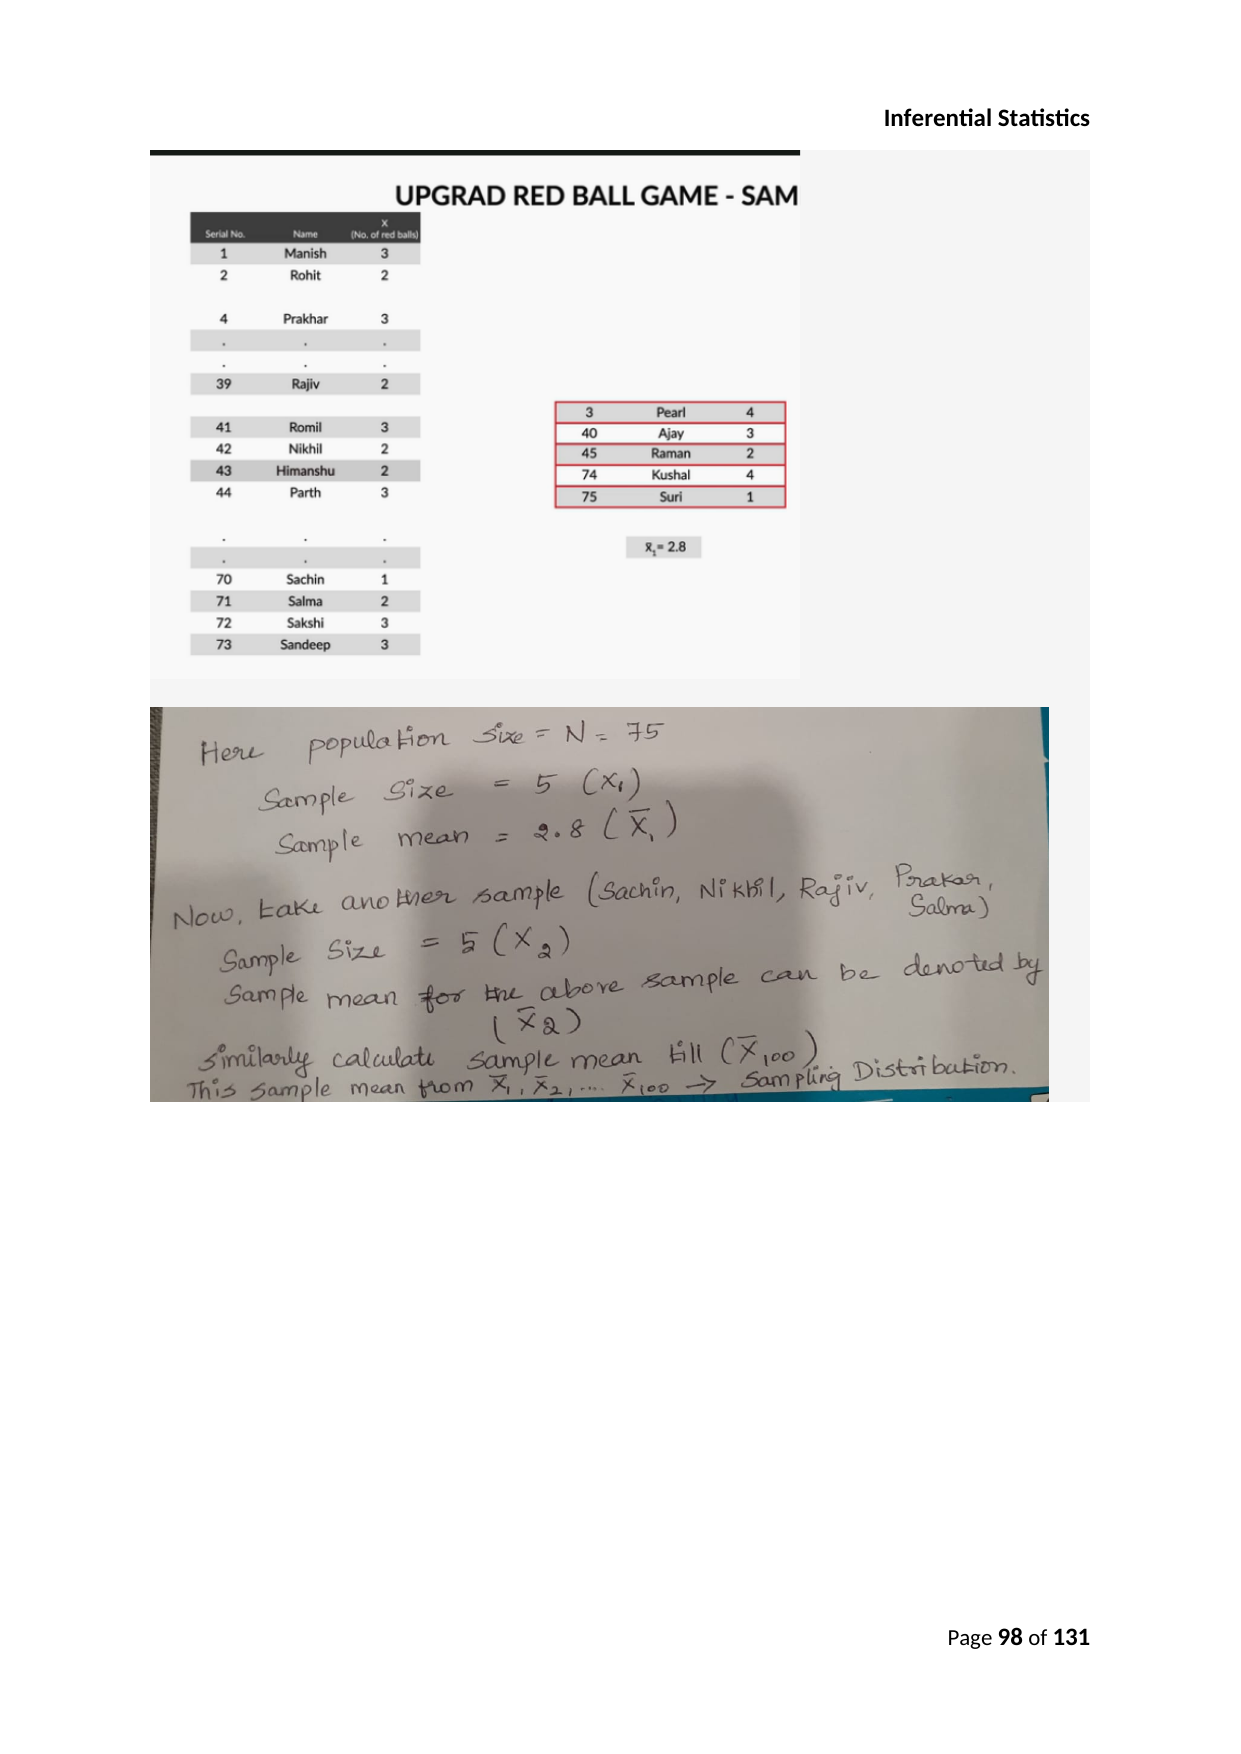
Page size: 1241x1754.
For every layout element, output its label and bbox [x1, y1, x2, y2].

picture [855, 1097, 893, 1102]
picture [836, 1095, 844, 1102]
picture [150, 150, 800, 679]
picture [1029, 1091, 1049, 1102]
picture [150, 707, 1049, 1102]
